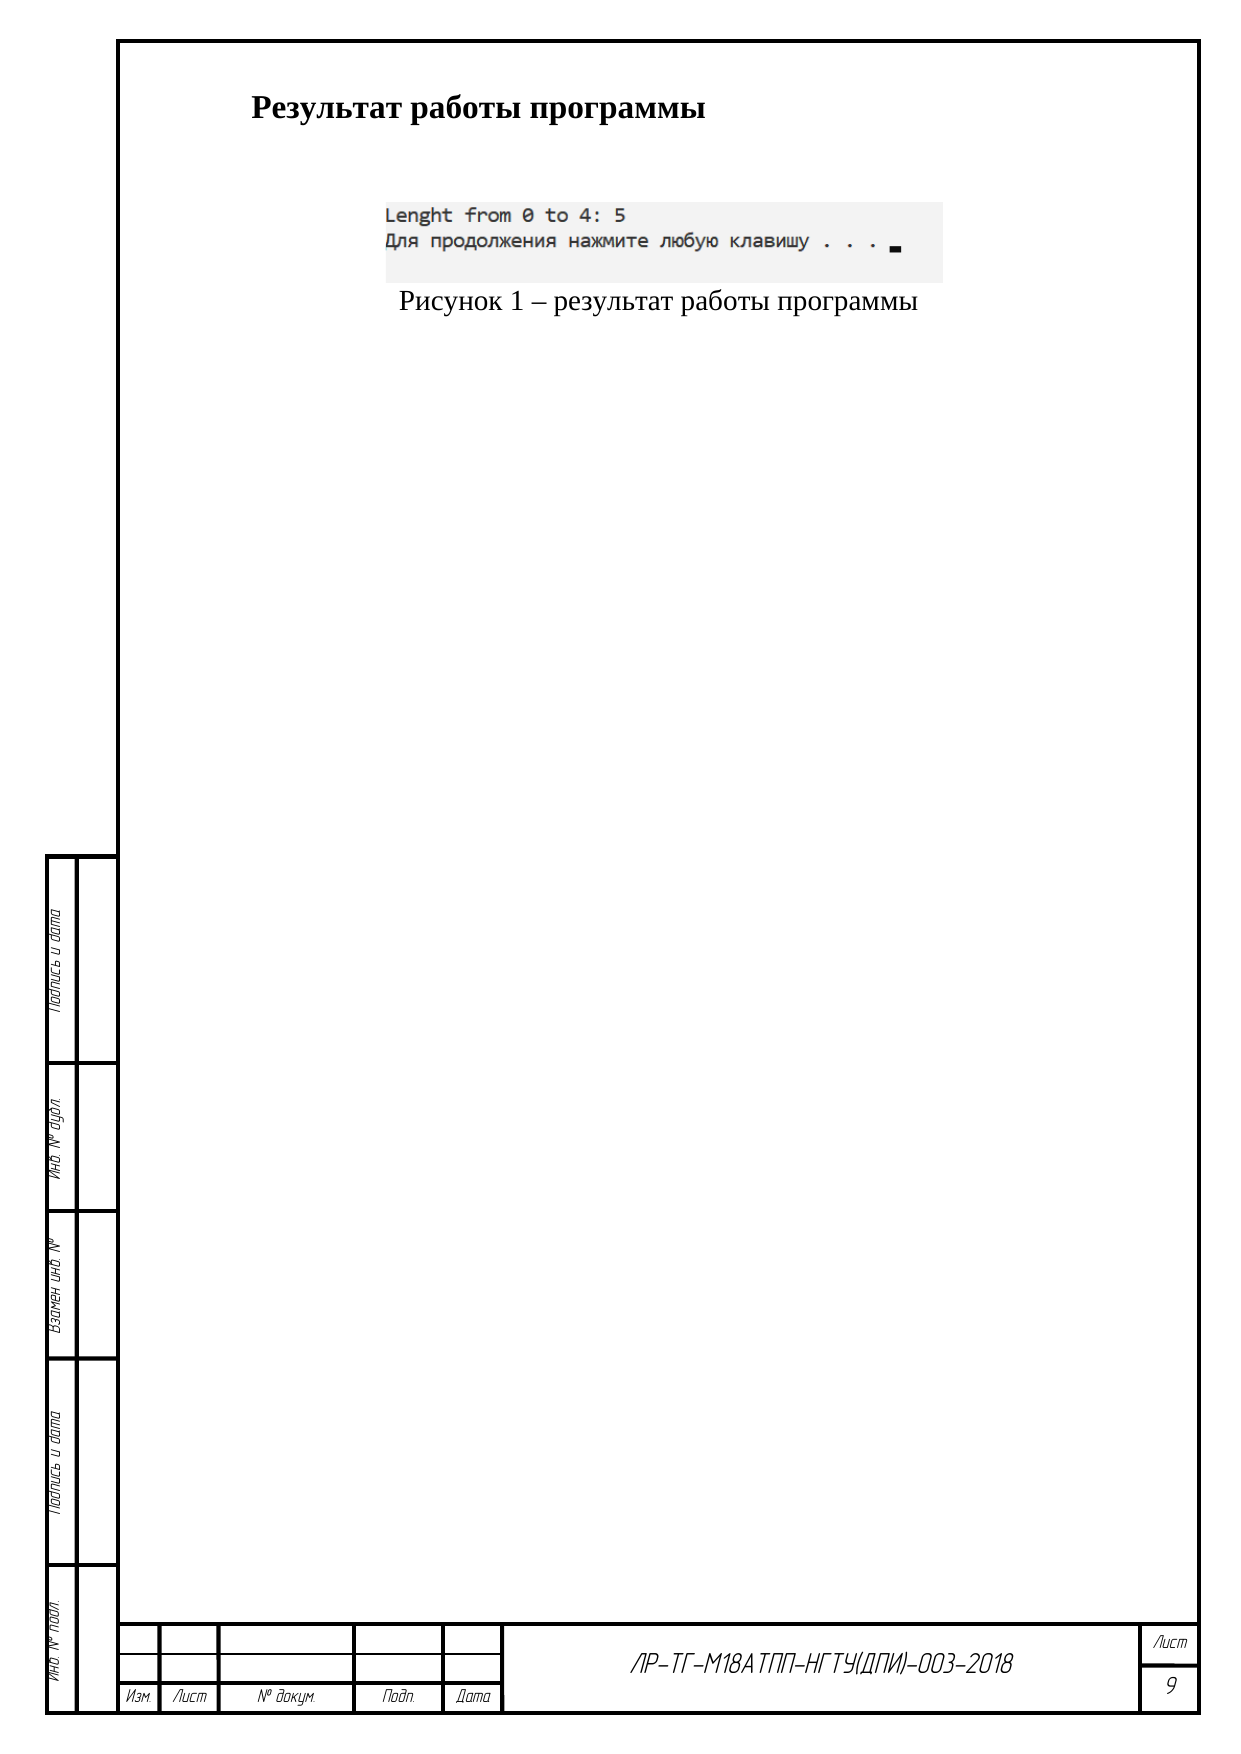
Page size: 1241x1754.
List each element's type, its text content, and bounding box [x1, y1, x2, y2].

text Рисунок 1 – результат работы программы [325, 283, 1152, 317]
text Результат работы программы [177, 88, 1152, 126]
picture [385, 202, 943, 283]
